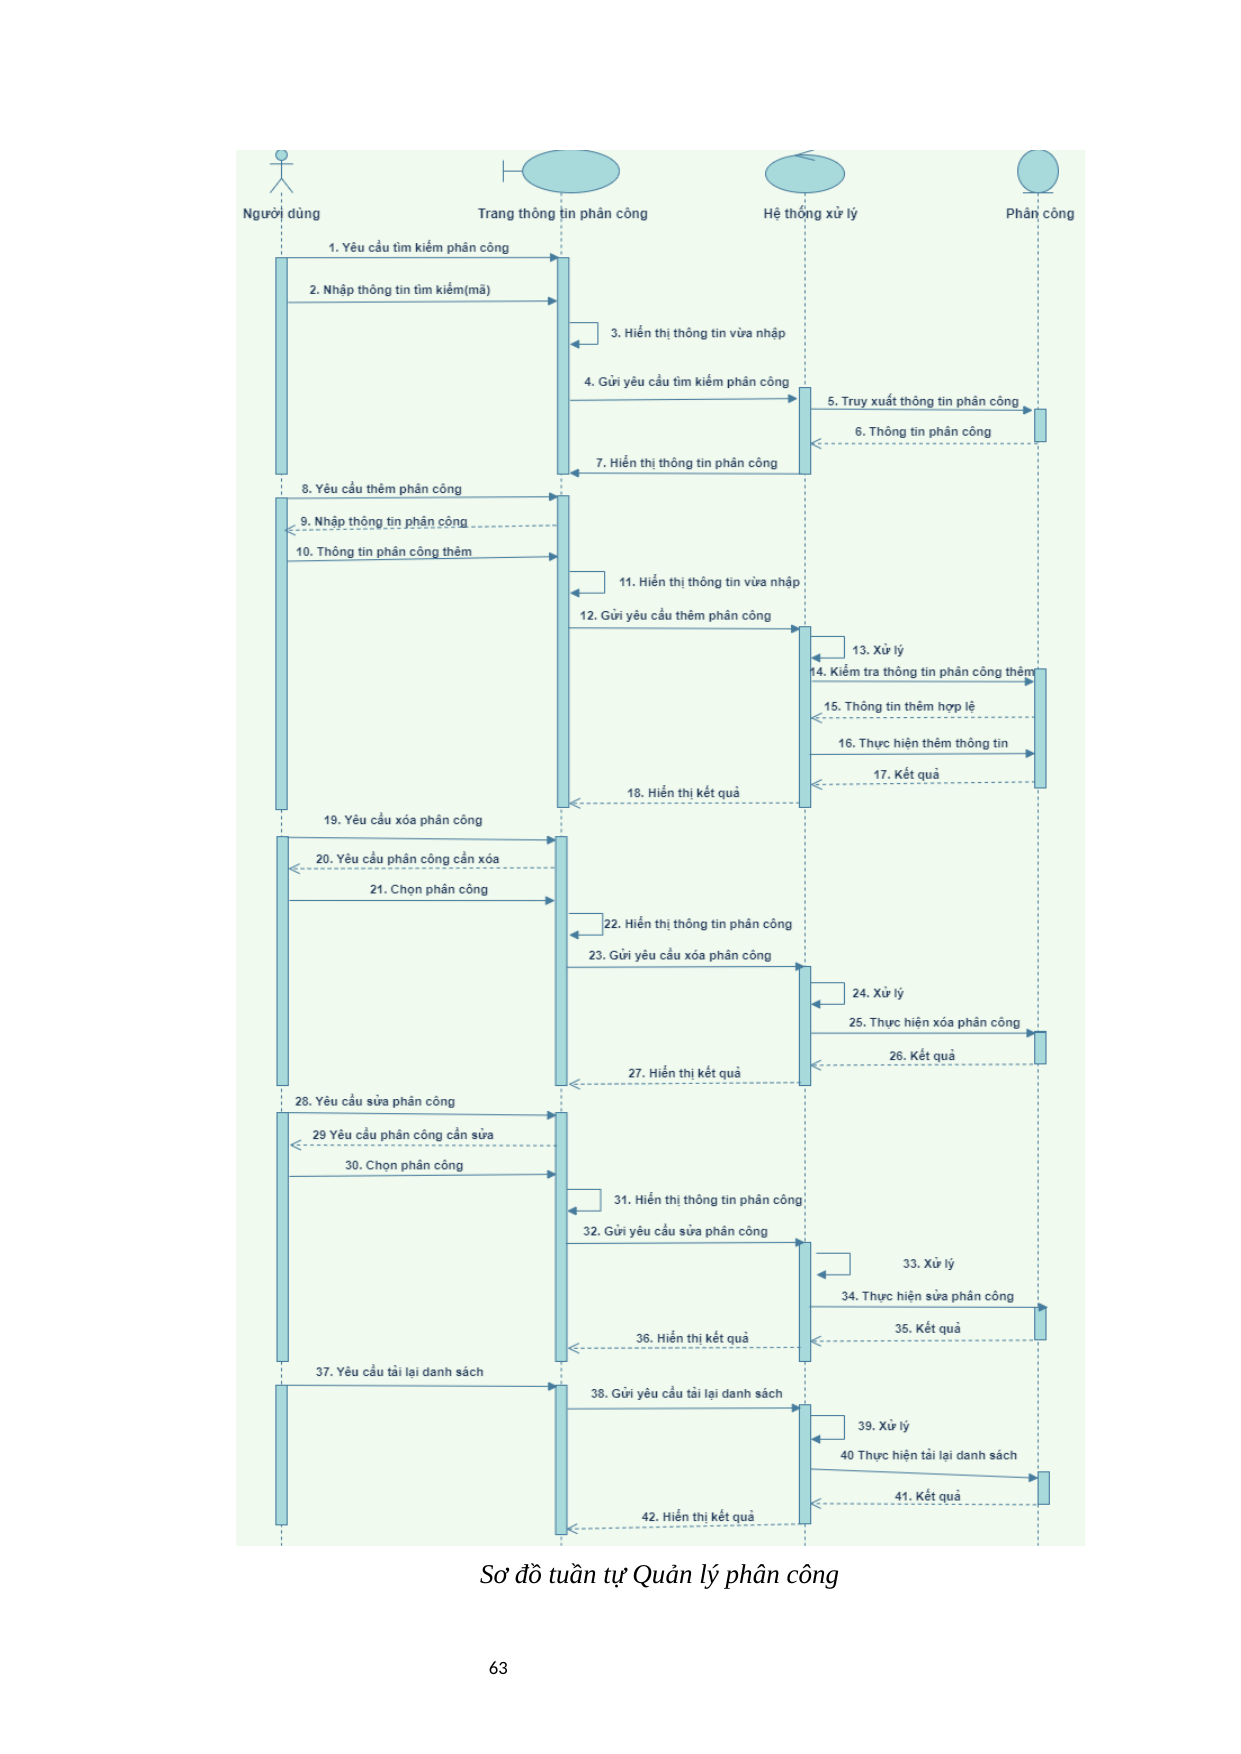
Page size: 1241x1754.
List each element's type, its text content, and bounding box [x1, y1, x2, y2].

picture [236, 150, 1086, 1546]
text Sơ đồ tuần tự Quản lý phân công [119, 1558, 1203, 1589]
